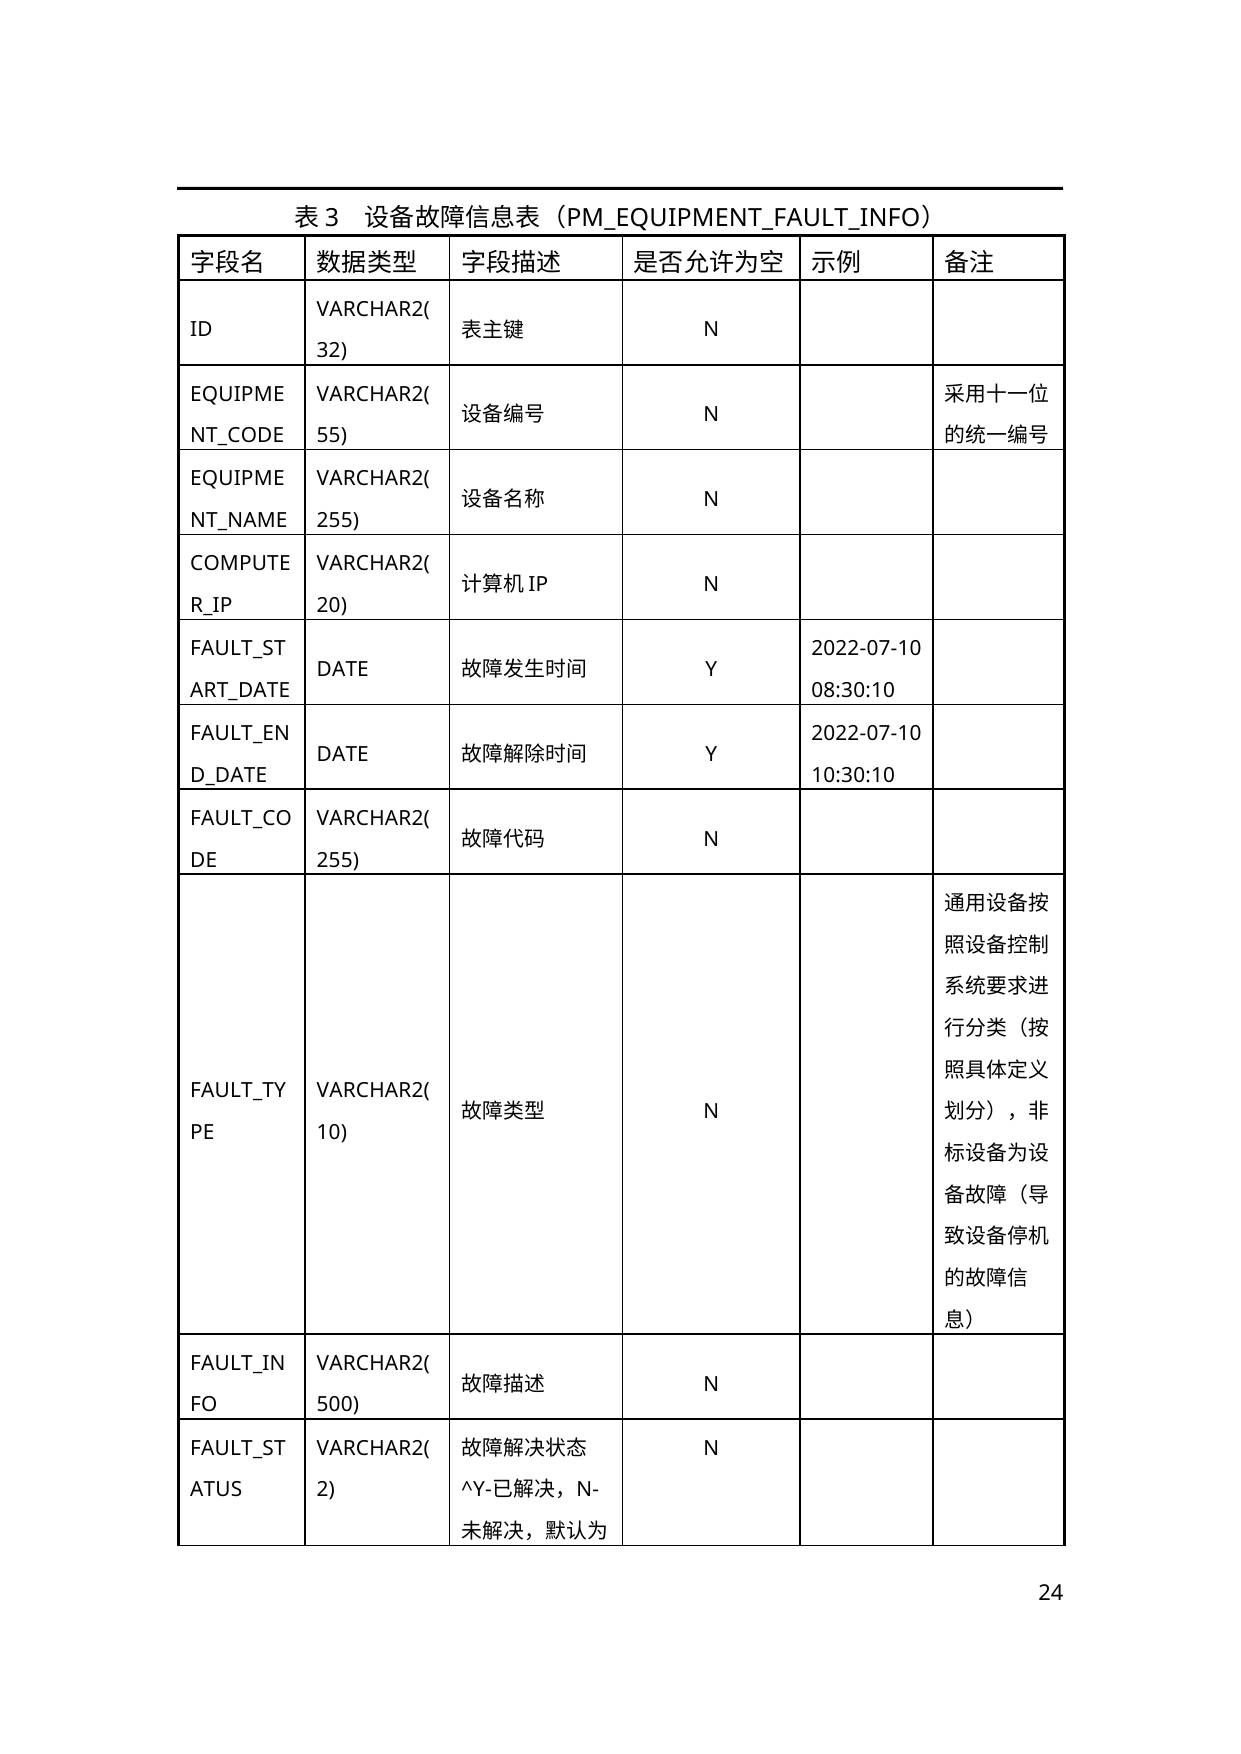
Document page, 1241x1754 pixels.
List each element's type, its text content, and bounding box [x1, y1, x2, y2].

table_cell FAULT_CODE [180, 790, 304, 873]
table_cell FAULT_INFO [180, 1335, 304, 1418]
table_cell [801, 875, 932, 1333]
table_header 数据类型 [306, 237, 449, 279]
table_cell 2022-07-10 10:30:10 [801, 705, 932, 788]
table_cell [801, 535, 932, 618]
table_header 字段名 [180, 237, 304, 279]
table_cell [801, 1335, 932, 1418]
table_cell N [623, 875, 799, 1333]
table_cell 采用十一位的统一编号 [934, 366, 1063, 449]
table_cell N [623, 366, 799, 449]
table_cell N [623, 1335, 799, 1418]
table_cell [934, 1335, 1063, 1418]
table_cell Y [623, 705, 799, 788]
table_cell [801, 281, 932, 364]
table_cell 表主键 [450, 281, 622, 364]
table_cell N [623, 535, 799, 618]
table_cell FAULT_STATUS [180, 1420, 304, 1544]
table_cell VARCHAR2(255) [306, 450, 449, 534]
table_cell VARCHAR2(2) [306, 1420, 449, 1544]
table_cell [801, 450, 932, 534]
table_cell VARCHAR2(255) [306, 790, 449, 873]
table_cell 故障描述 [450, 1335, 622, 1418]
table_cell [801, 366, 932, 449]
table_cell 故障代码 [450, 790, 622, 873]
table_cell DATE [306, 620, 449, 703]
table_cell ID [180, 281, 304, 364]
table_cell 故障解除时间 [450, 705, 622, 788]
table_cell N [623, 281, 799, 364]
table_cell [450, 1420, 622, 1544]
table_cell EQUIPMENT_CODE [180, 366, 304, 449]
table_cell [934, 1420, 1063, 1544]
table_cell [801, 790, 932, 873]
table_cell [934, 281, 1063, 364]
table_cell 故障发生时间 [450, 620, 622, 703]
table_cell VARCHAR2(10) [306, 875, 449, 1333]
table_cell [934, 705, 1063, 788]
table_cell [934, 620, 1063, 703]
table_cell 设备编号 [450, 366, 622, 449]
table_cell [934, 535, 1063, 618]
table_cell 通用设备按照设备控制系统要求进行分类（按照具体定义划分），非标设备为设备故障（导致设备停机的故障信息） [934, 875, 1063, 1333]
table_cell FAULT_END_DATE [180, 705, 304, 788]
table_header 备注 [934, 237, 1063, 279]
table_cell VARCHAR2(55) [306, 366, 449, 449]
table_cell N [623, 1420, 799, 1544]
table_cell EQUIPMENT_NAME [180, 450, 304, 534]
text 表3 设备故障信息表（PM_EQUIPMENT_FAULT_INFO） [177, 192, 1063, 234]
table_cell COMPUTER_IP [180, 535, 304, 618]
table_cell [934, 790, 1063, 873]
table_cell FAULT_START_DATE [180, 620, 304, 703]
table_cell DATE [306, 705, 449, 788]
table_cell 计算机IP [450, 535, 622, 618]
table_cell N [623, 450, 799, 534]
table_cell 设备名称 [450, 450, 622, 534]
table_header 字段描述 [450, 237, 622, 279]
table_cell Y [623, 620, 799, 703]
table_cell [934, 450, 1063, 534]
table_cell VARCHAR2(500) [306, 1335, 449, 1418]
table_cell 2022-07-10 08:30:10 [801, 620, 932, 703]
table_cell VARCHAR2(32) [306, 281, 449, 364]
table_cell VARCHAR2(20) [306, 535, 449, 618]
table_header 是否允许为空 [623, 237, 799, 279]
table_header 示例 [801, 237, 932, 279]
table_cell N [623, 790, 799, 873]
table_cell FAULT_TYPE [180, 875, 304, 1333]
table_cell [801, 1420, 932, 1544]
table_cell 故障类型 [450, 875, 622, 1333]
